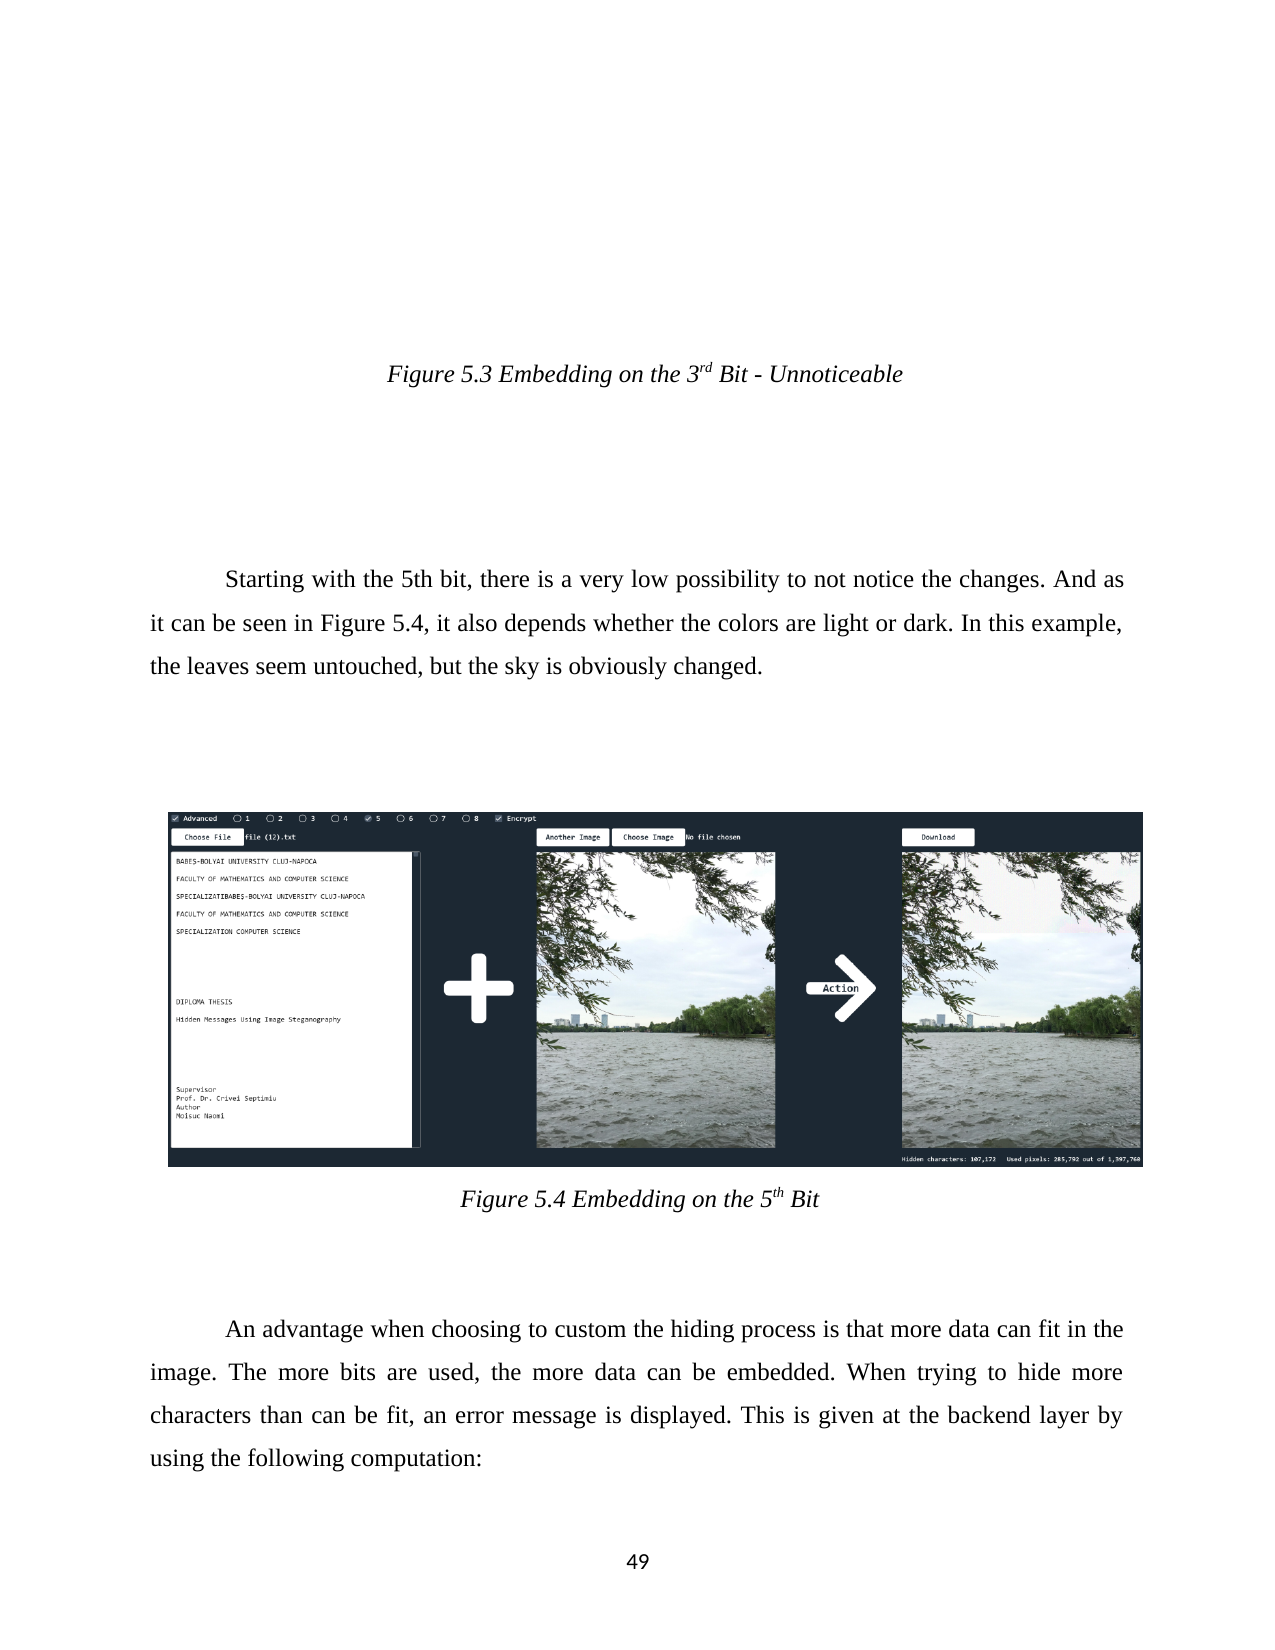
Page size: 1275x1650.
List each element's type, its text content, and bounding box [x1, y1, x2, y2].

text An advantage when choosing to custom the hiding process is that more data can fit in the image. The more bits are used, the more data can be embedded. When trying to hide more characters than can be fit, an error message is displayed. This is given at the backend layer by using the following computation: [150, 1314, 1125, 1472]
text Starting with the 5th bit, there is a very low possibility to not notice the changes. And as it can be seen in Figure 5.4, it also depends whether the colors are light or dark. In this example, the leaves seem untouched, but the sky is obviously changed. [150, 564, 1125, 679]
picture [168, 812, 1143, 1167]
